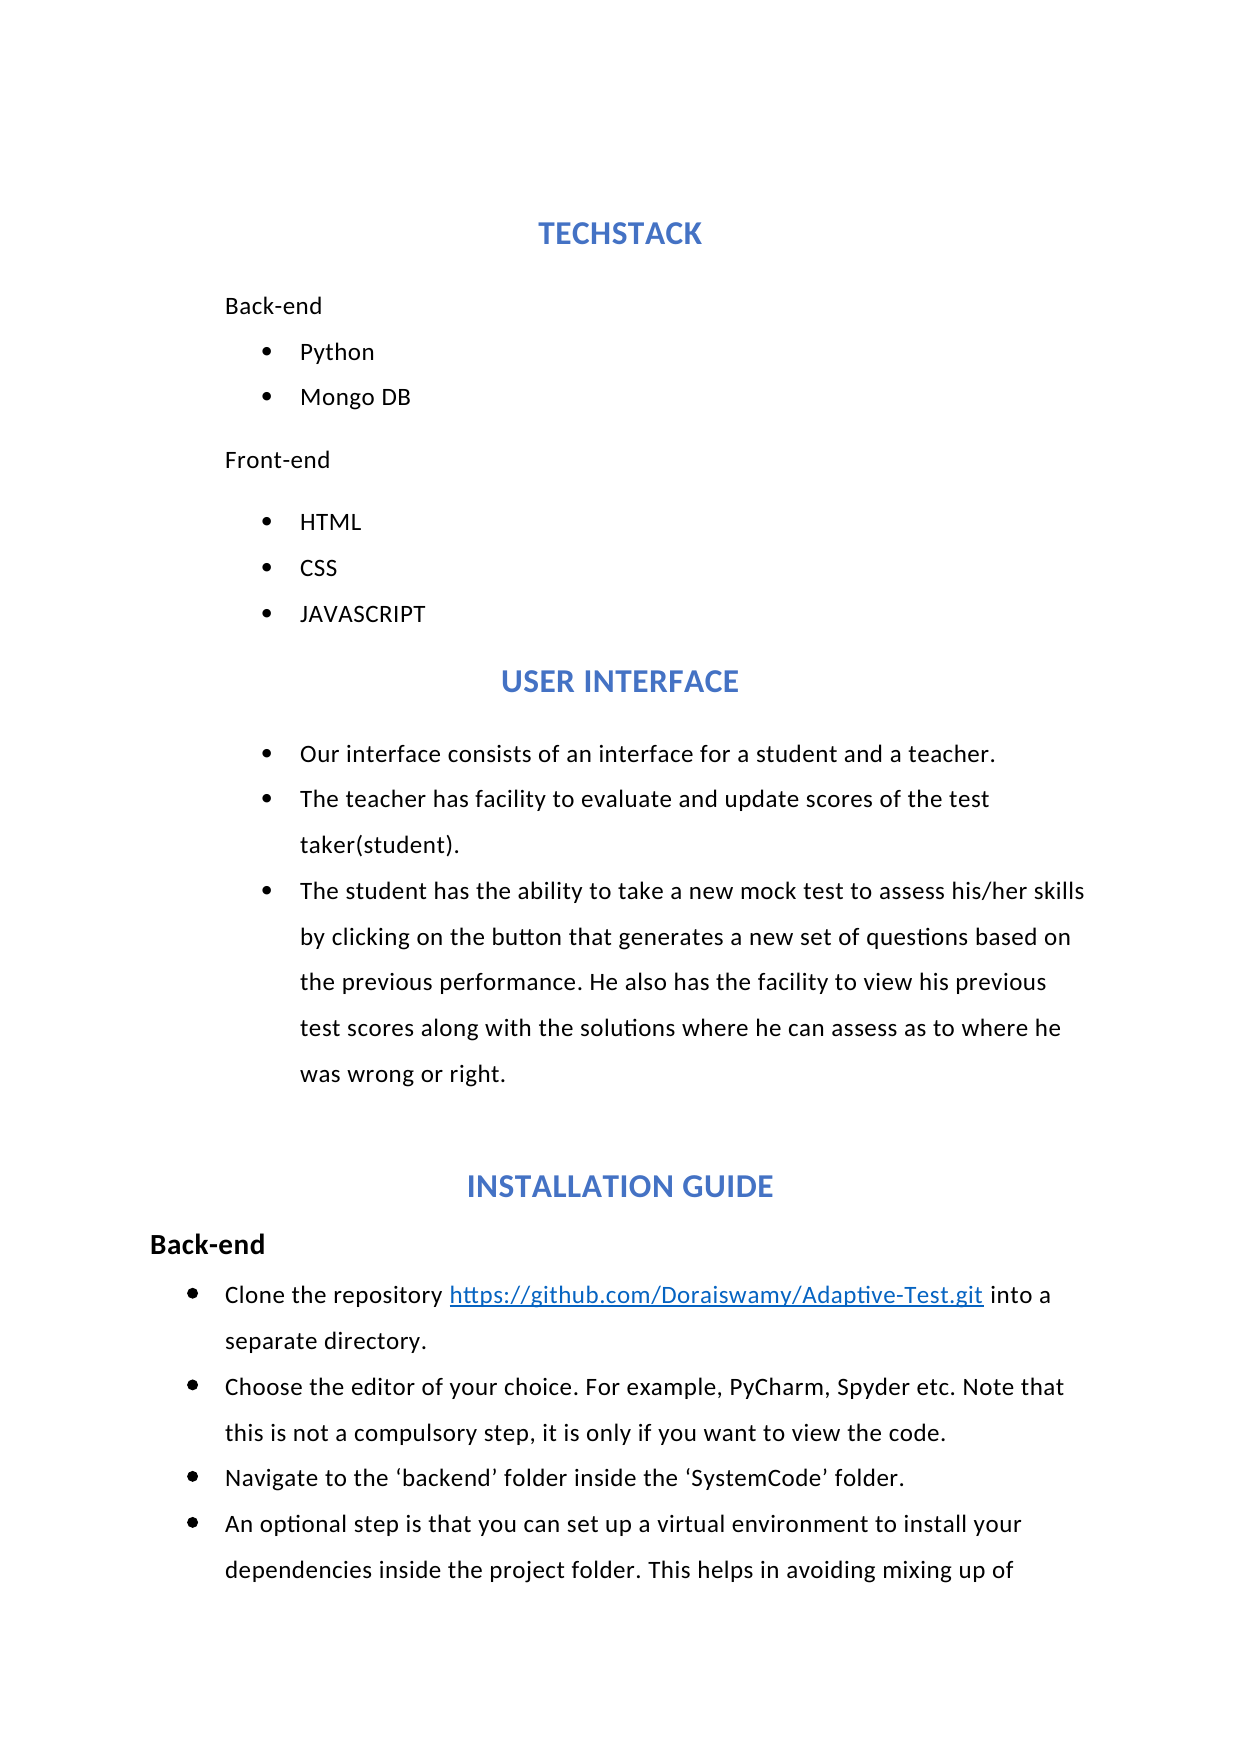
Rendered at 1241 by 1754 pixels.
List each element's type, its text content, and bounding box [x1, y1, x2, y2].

list The teacher has facility to evaluate and update scores of the test taker(student). [262, 784, 1090, 860]
list JAVASCRIPT [262, 598, 1090, 628]
list Back-end [150, 1226, 1090, 1261]
text Front-end [225, 444, 1090, 474]
list Our interface consists of an interface for a student and a teacher. [262, 738, 1090, 768]
list CSS [262, 552, 1090, 583]
list Python [262, 336, 1090, 366]
list Choose the editor of your choice. For example, PyCharm, Spyder etc. Note that this is not a compulsory step, it is only if you want to view the code. [187, 1371, 1090, 1447]
list Clone the repository https://github.com/Doraiswamy/Adaptive-Test.git into a separate directory. [187, 1279, 1090, 1356]
text TECHSTACK [150, 212, 1090, 253]
text USER INTERFACE [150, 660, 1090, 701]
list INSTALLATION GUIDE [150, 1165, 1090, 1206]
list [187, 1508, 1090, 1585]
list HTML [262, 506, 1090, 537]
list Back-end [225, 290, 1090, 321]
list The student has the ability to take a new mock test to assess his/her skills by clicking on the button that generates a new set of questions based on the previous performance. He also has the facility to view his previous test scores along with the solutions where he can assess as to where he was wrong or right. [262, 875, 1090, 1088]
list Mongo DB [262, 382, 1090, 412]
list Navigate to the ‘backend’ folder inside the ‘SystemCode’ folder. [187, 1462, 1090, 1493]
